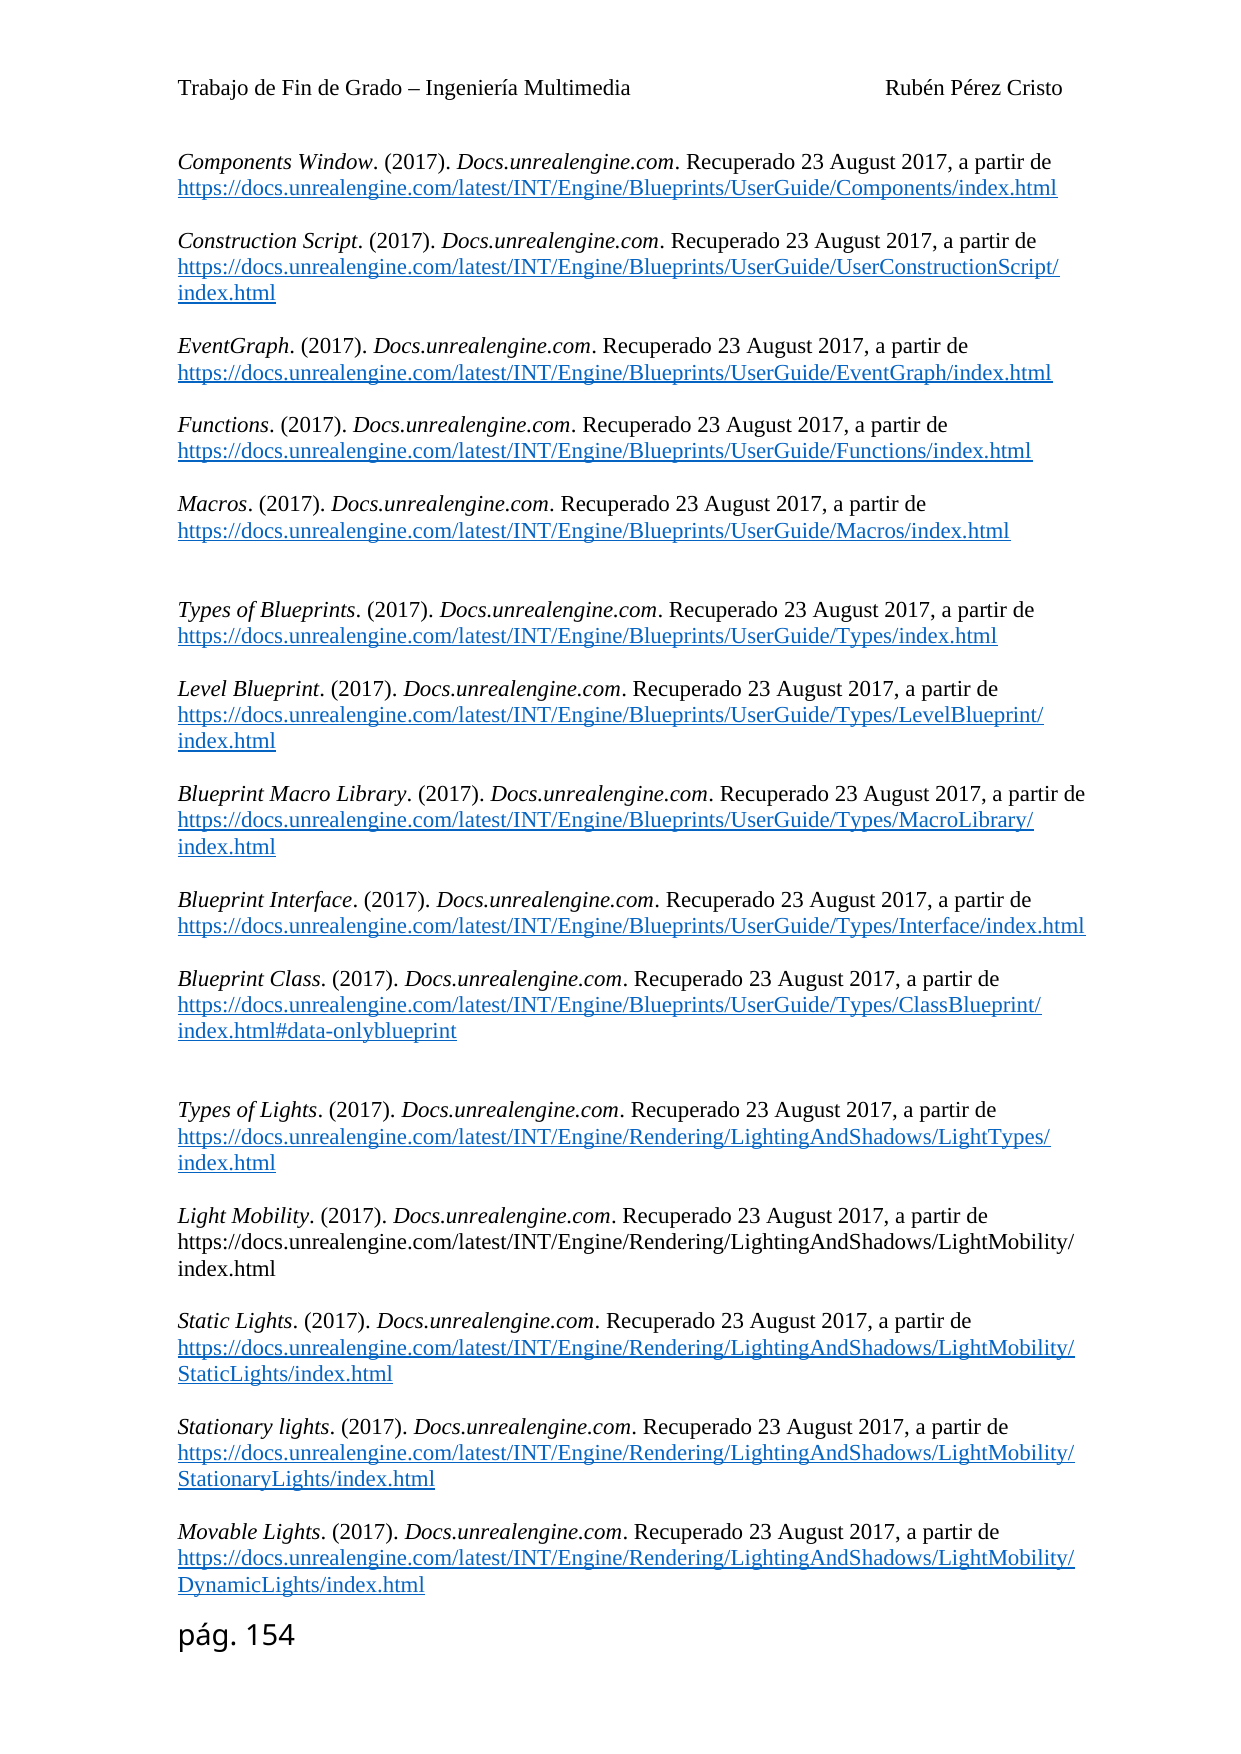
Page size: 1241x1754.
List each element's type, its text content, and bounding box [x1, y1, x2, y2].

text Level Blueprint. (2017). Docs.unrealengine.com. Recuperado 23 August 2017, a partir de https://docs.unrealengine.com/latest/INT/Engine/Blueprints/UserGuide/Types/LevelBlueprint/index.html [177, 675, 1092, 754]
text Types of Lights. (2017). Docs.unrealengine.com. Recuperado 23 August 2017, a partir de https://docs.unrealengine.com/latest/INT/Engine/Rendering/LightingAndShadows/LightTypes/index.html [177, 1096, 1092, 1176]
text Movable Lights. (2017). Docs.unrealengine.com. Recuperado 23 August 2017, a partir de https://docs.unrealengine.com/latest/INT/Engine/Rendering/LightingAndShadows/LightMobility/DynamicLights/index.html [177, 1518, 1092, 1597]
text Components Window. (2017). Docs.unrealengine.com. Recuperado 23 August 2017, a partir de https://docs.unrealengine.com/latest/INT/Engine/Blueprints/UserGuide/Components/index.html [177, 148, 1092, 200]
text Static Lights. (2017). Docs.unrealengine.com. Recuperado 23 August 2017, a partir de https://docs.unrealengine.com/latest/INT/Engine/Rendering/LightingAndShadows/LightMobility/StaticLights/index.html [177, 1307, 1092, 1386]
text Blueprint Class. (2017). Docs.unrealengine.com. Recuperado 23 August 2017, a partir de https://docs.unrealengine.com/latest/INT/Engine/Blueprints/UserGuide/Types/ClassBlueprint/index.html#data-onlyblueprint [177, 965, 1092, 1044]
text EventGraph. (2017). Docs.unrealengine.com. Recuperado 23 August 2017, a partir de https://docs.unrealengine.com/latest/INT/Engine/Blueprints/UserGuide/EventGraph/index.html [177, 332, 1092, 385]
text Light Mobility. (2017). Docs.unrealengine.com. Recuperado 23 August 2017, a partir de https://docs.unrealengine.com/latest/INT/Engine/Rendering/LightingAndShadows/LightMobility/index.html [177, 1202, 1092, 1281]
text Types of Blueprints. (2017). Docs.unrealengine.com. Recuperado 23 August 2017, a partir de https://docs.unrealengine.com/latest/INT/Engine/Blueprints/UserGuide/Types/index.html [177, 596, 1092, 648]
text Blueprint Interface. (2017). Docs.unrealengine.com. Recuperado 23 August 2017, a partir de https://docs.unrealengine.com/latest/INT/Engine/Blueprints/UserGuide/Types/Interface/index.html [177, 886, 1092, 938]
text Macros. (2017). Docs.unrealengine.com. Recuperado 23 August 2017, a partir de https://docs.unrealengine.com/latest/INT/Engine/Blueprints/UserGuide/Macros/index.html [177, 490, 1092, 543]
text Construction Script. (2017). Docs.unrealengine.com. Recuperado 23 August 2017, a partir de https://docs.unrealengine.com/latest/INT/Engine/Blueprints/UserGuide/UserConstructionScript/index.html [177, 227, 1092, 306]
text Stationary lights. (2017). Docs.unrealengine.com. Recuperado 23 August 2017, a partir de https://docs.unrealengine.com/latest/INT/Engine/Rendering/LightingAndShadows/LightMobility/StationaryLights/index.html [177, 1413, 1092, 1492]
text Blueprint Macro Library. (2017). Docs.unrealengine.com. Recuperado 23 August 2017, a partir de https://docs.unrealengine.com/latest/INT/Engine/Blueprints/UserGuide/Types/MacroLibrary/index.html [177, 780, 1092, 859]
text Functions. (2017). Docs.unrealengine.com. Recuperado 23 August 2017, a partir de https://docs.unrealengine.com/latest/INT/Engine/Blueprints/UserGuide/Functions/index.html [177, 411, 1092, 464]
